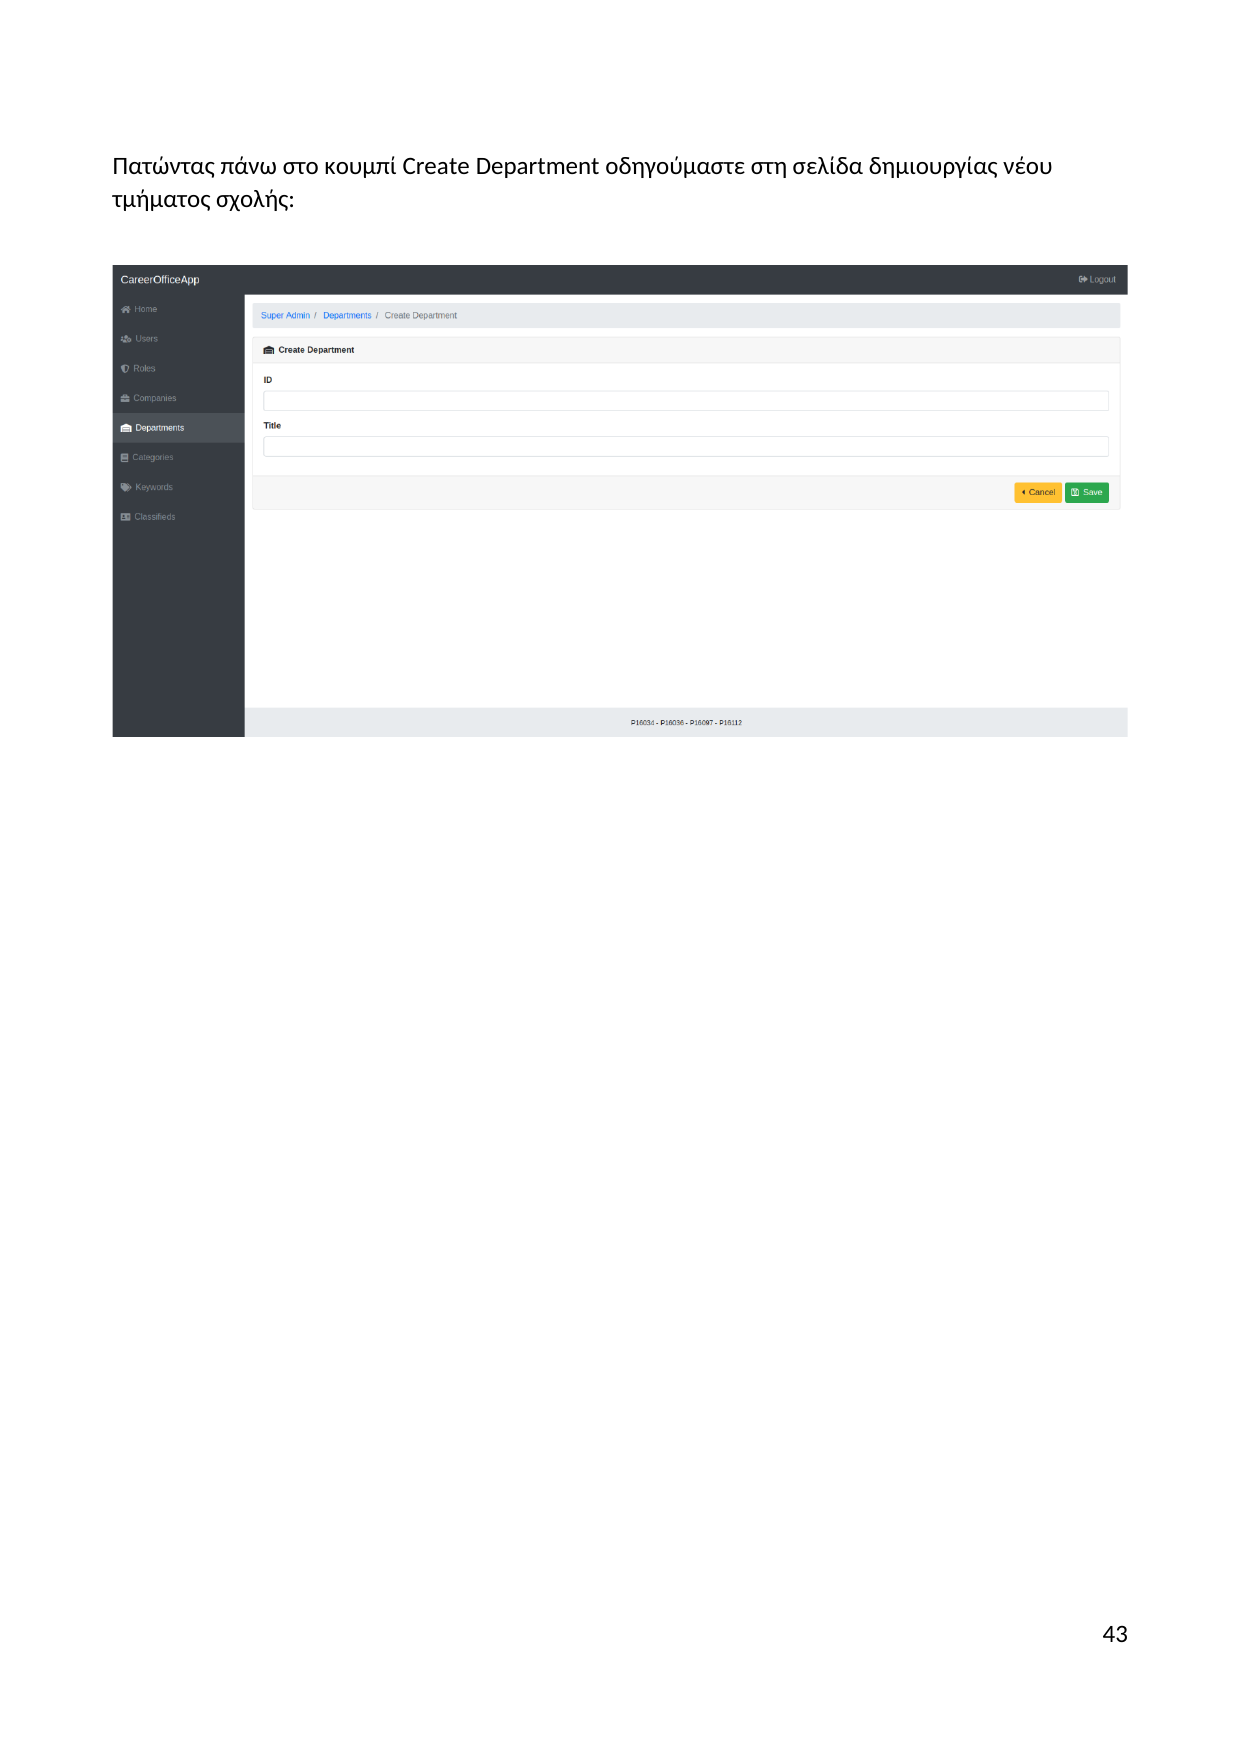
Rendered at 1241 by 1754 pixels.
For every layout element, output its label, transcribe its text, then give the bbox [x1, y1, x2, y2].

picture [112, 265, 1128, 737]
text Πατώντας πάνω στο κουμπί Create Department οδηγούμαστε στη σελίδα δημιουργίας νέου τμήματος σχολής: [112, 150, 1128, 213]
